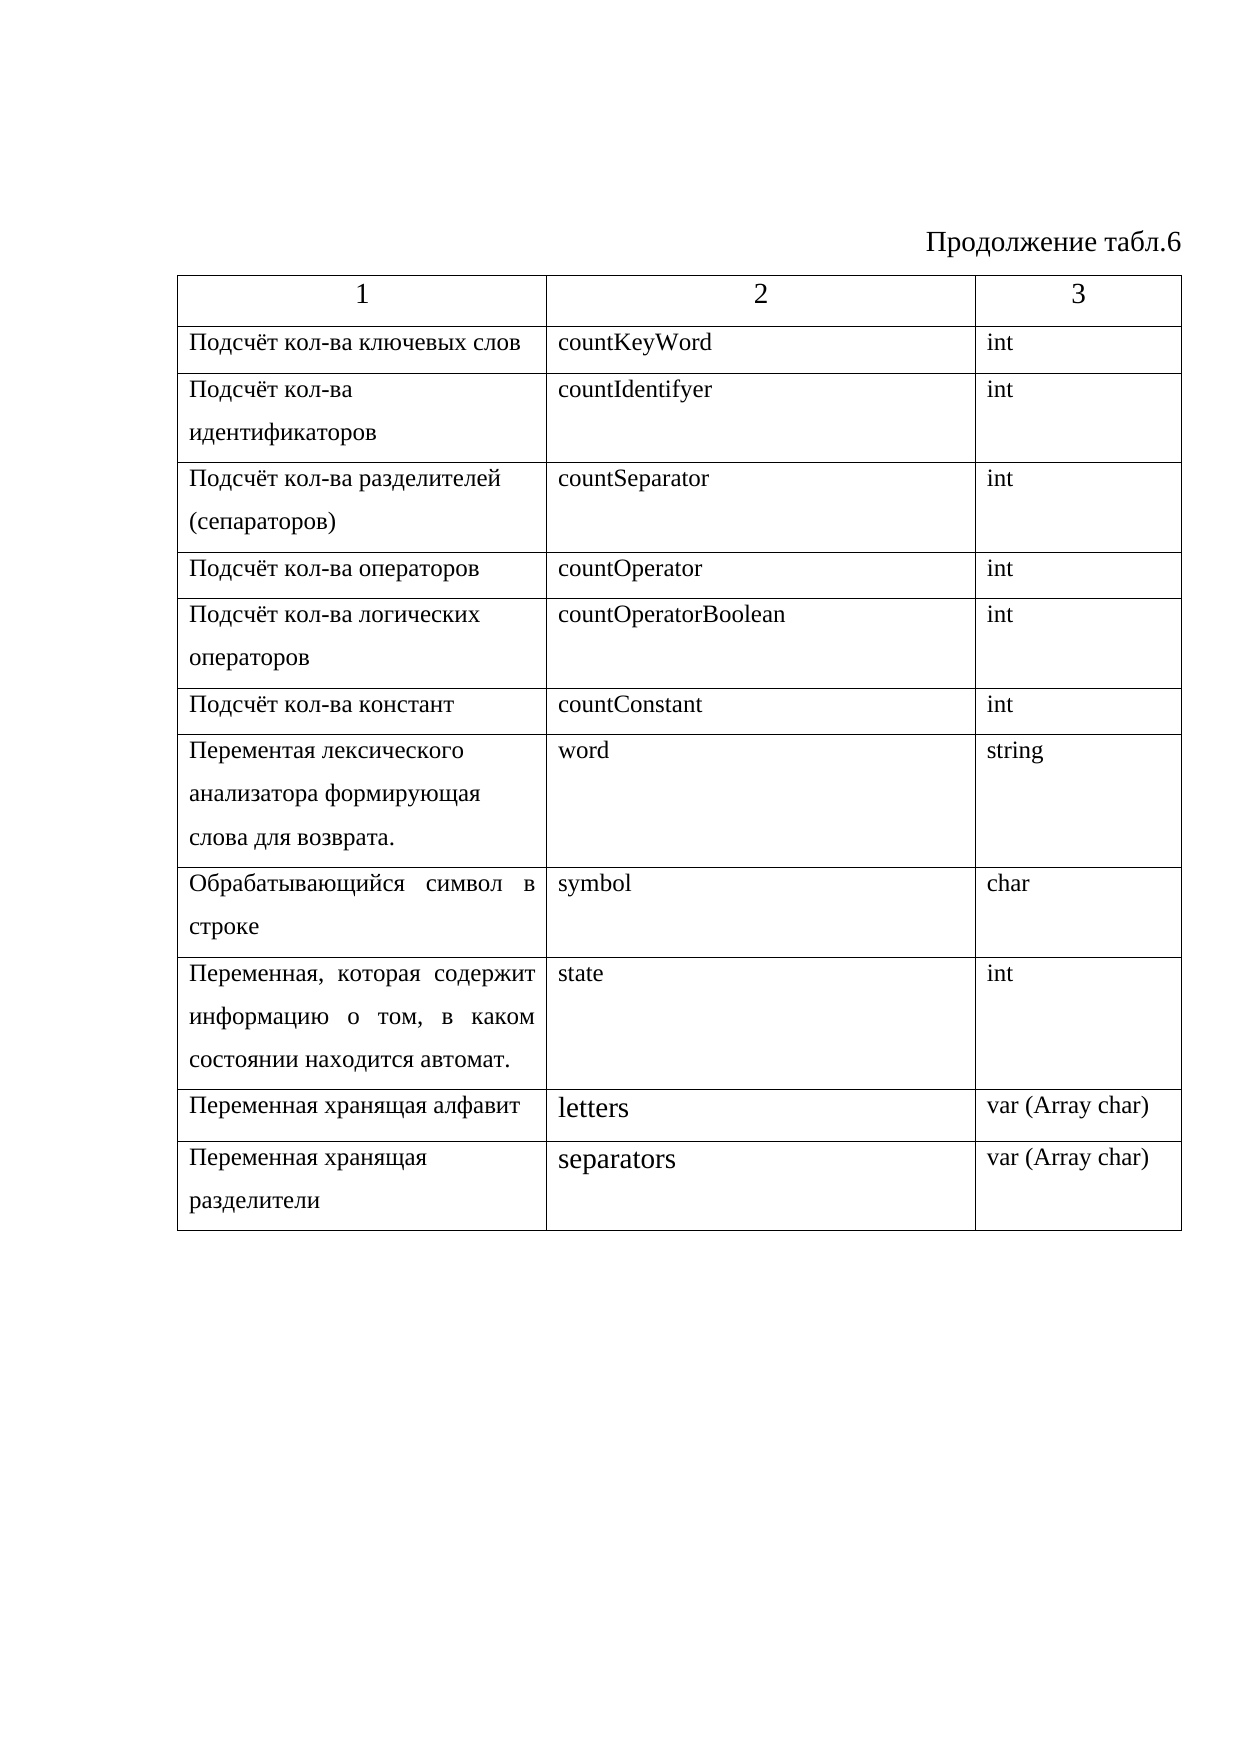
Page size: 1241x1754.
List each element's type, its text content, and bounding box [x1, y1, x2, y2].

table_cell Подсчёт кол-ва констант [178, 689, 546, 734]
table_cell int [976, 958, 1181, 1089]
table_cell Переменная хранящая разделители [178, 1142, 546, 1230]
table_header 2 [547, 276, 975, 326]
table_header 1 [178, 276, 546, 326]
table_cell Переменная хранящая алфавит [178, 1090, 546, 1141]
table_cell int [976, 374, 1181, 462]
table_cell countSeparator [547, 463, 975, 552]
table_cell var (Array char) [976, 1090, 1181, 1141]
table_cell Перементая лексического анализатора формирующая слова для возврата. [178, 735, 546, 867]
table_cell countOperator [547, 553, 975, 598]
table_cell separators [547, 1142, 975, 1230]
table_cell Обрабатывающийся символ в строке [178, 868, 546, 957]
table_cell Подсчёт кол-ва операторов [178, 553, 546, 598]
table_cell word [547, 735, 975, 867]
table_cell countConstant [547, 689, 975, 734]
table_cell countOperatorBoolean [547, 599, 975, 688]
table_header 3 [976, 276, 1181, 326]
table_cell int [976, 553, 1181, 598]
table_cell Подсчёт кол-ва разделителей (сепараторов) [178, 463, 546, 552]
table_cell countKeyWord [547, 327, 975, 373]
table_cell int [976, 689, 1181, 734]
table_cell int [976, 463, 1181, 552]
table_cell int [976, 327, 1181, 373]
table_cell Переменная, которая содержит информацию о том, в каком состоянии находится автомат. [178, 958, 546, 1089]
text Продолжение табл.6 [177, 224, 1181, 258]
table_cell state [547, 958, 975, 1089]
table_cell letters [547, 1090, 975, 1141]
table_cell Подсчёт кол-ва логических операторов [178, 599, 546, 688]
table_cell int [976, 599, 1181, 688]
table_cell symbol [547, 868, 975, 957]
table_cell Подсчёт кол-ва ключевых слов [178, 327, 546, 373]
table_cell char [976, 868, 1181, 957]
table_cell var (Array char) [976, 1142, 1181, 1230]
table_cell countIdentifyer [547, 374, 975, 462]
table_cell Подсчёт кол-ва идентификаторов [178, 374, 546, 462]
table_cell string [976, 735, 1181, 867]
